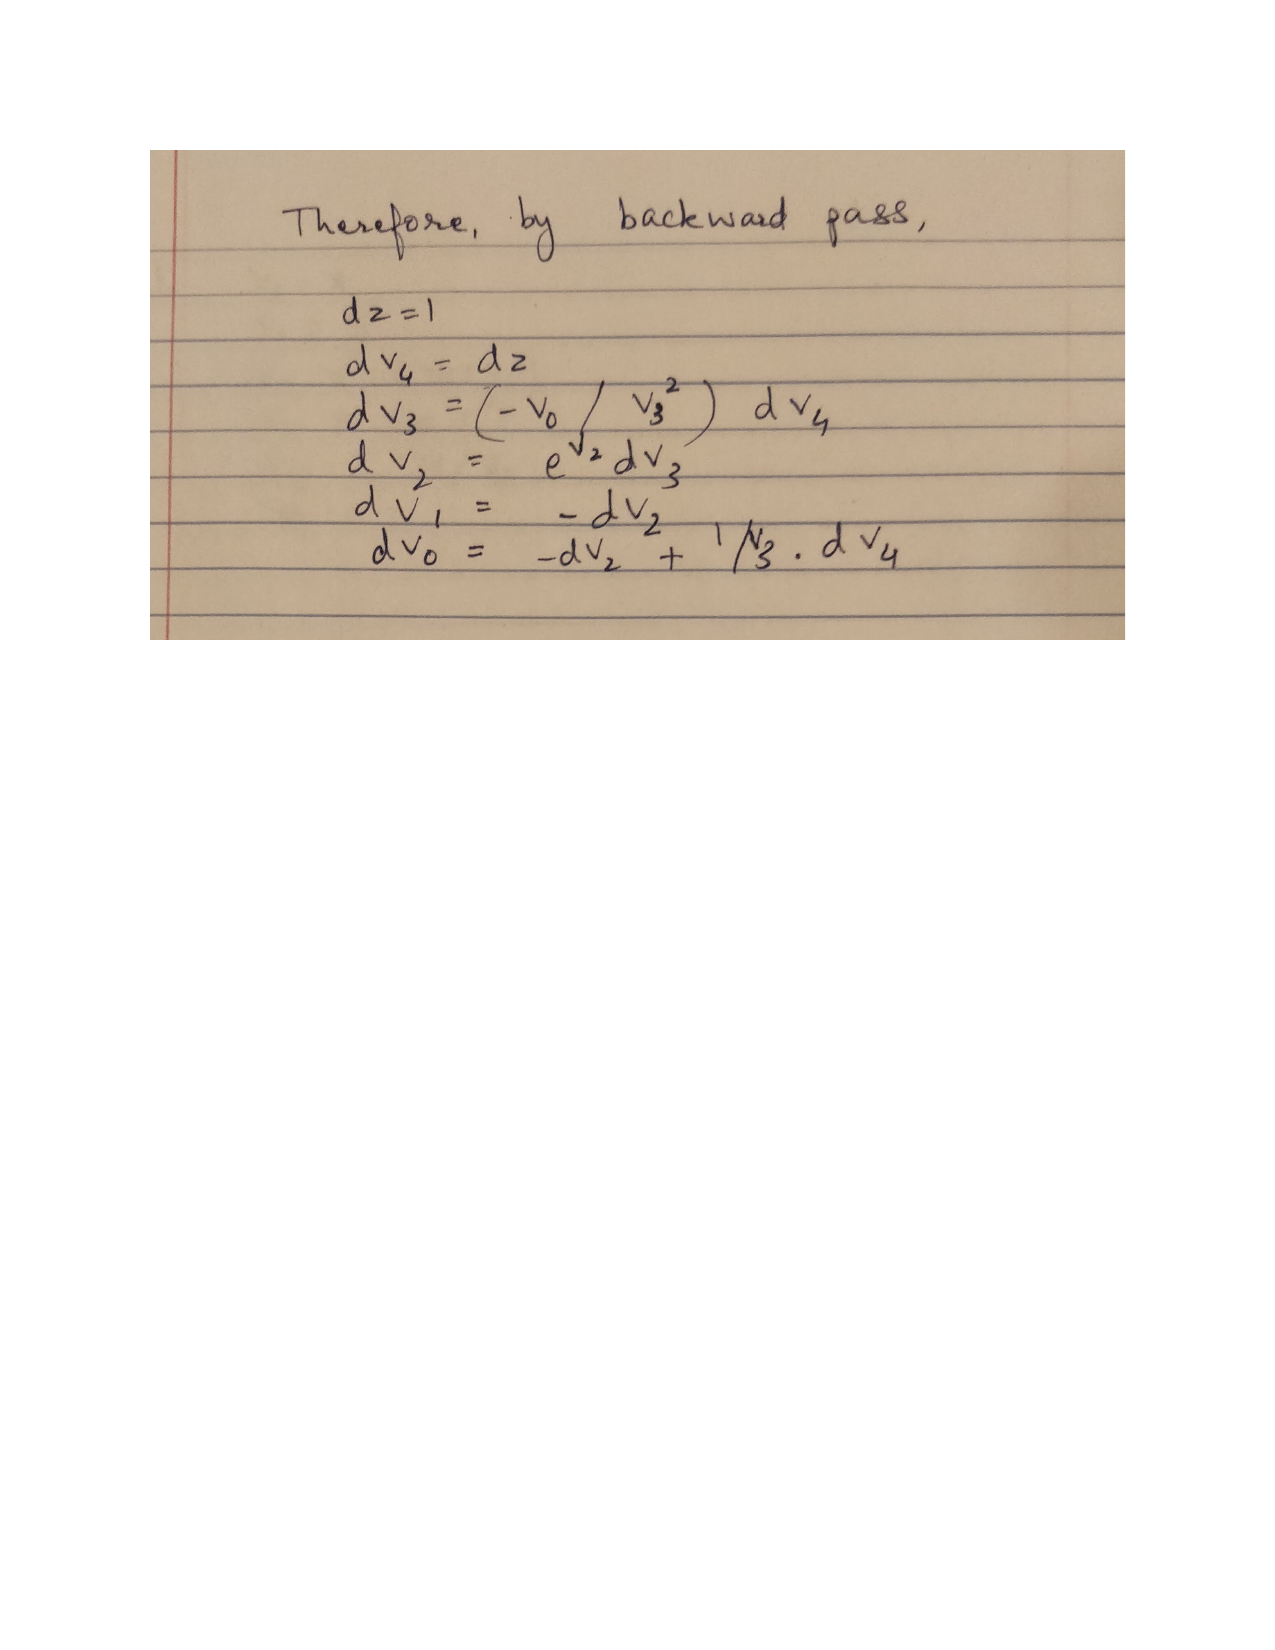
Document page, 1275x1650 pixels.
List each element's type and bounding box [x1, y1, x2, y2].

picture [150, 150, 1125, 640]
